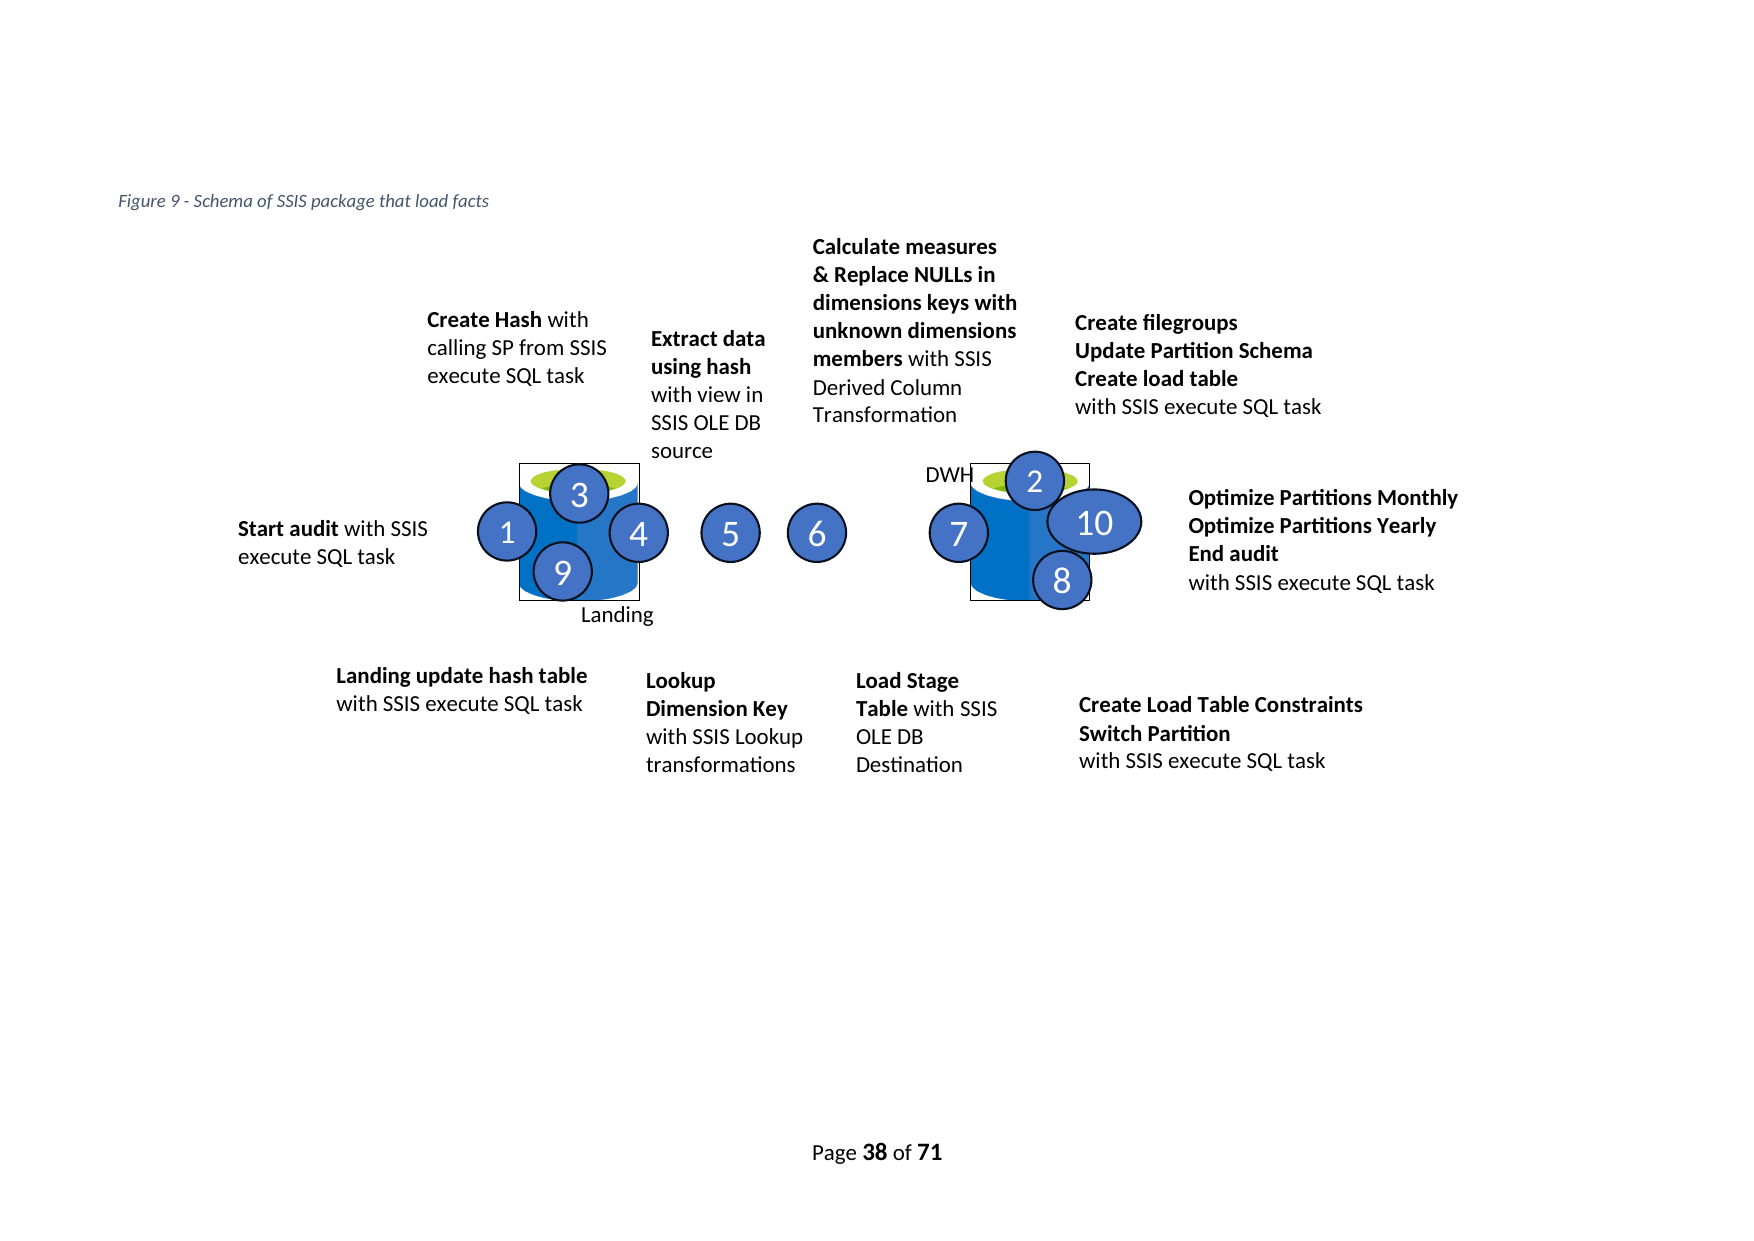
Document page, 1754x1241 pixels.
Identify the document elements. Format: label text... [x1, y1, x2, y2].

text Figure 9 - Schema of SSIS package that load facts [118, 190, 1636, 213]
picture [1061, 464, 1089, 497]
picture [520, 464, 639, 600]
picture [971, 464, 1065, 600]
picture [1080, 554, 1089, 564]
